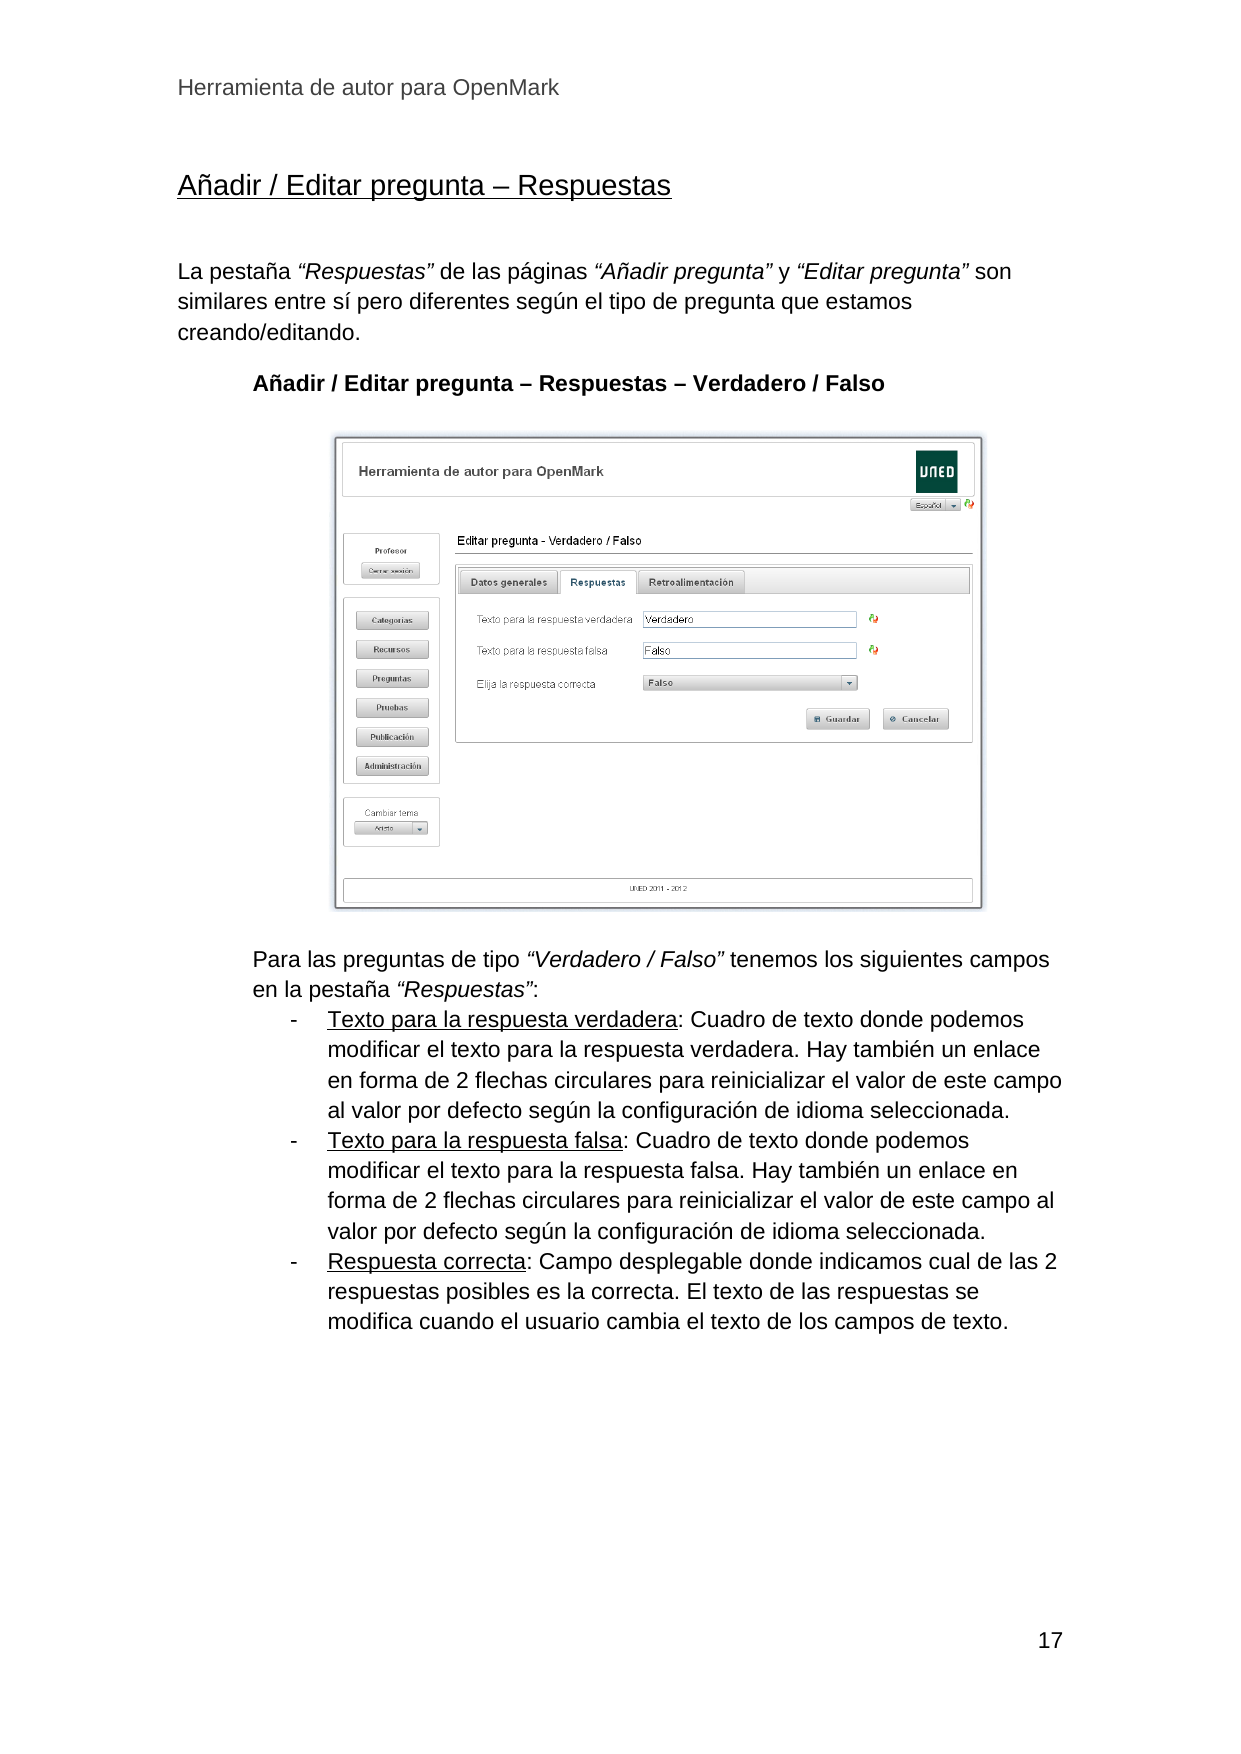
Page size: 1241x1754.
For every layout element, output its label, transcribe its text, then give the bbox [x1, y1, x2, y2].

text La pestaña “Respuestas” de las páginas “Añadir pregunta” y “Editar pregunta” son similares entre sí pero diferentes según el tipo de pregunta que estamos creando/editando. [177, 258, 1063, 345]
picture [327, 430, 988, 912]
subtitle Añadir / Editar pregunta – Respuestas – Verdadero / Falso [252, 369, 1063, 396]
list Texto para la respuesta verdadera: Cuadro de texto donde podemos modificar el texto para la respuesta verdadera. Hay también un enlace en forma de 2 flechas circulares para reinicializar el valor de este campo al valor por defecto según la configuración de idioma seleccionada. [290, 1006, 1063, 1123]
list Para las preguntas de tipo “Verdadero / Falso” tenemos los siguientes campos en la pestaña “Respuestas”: [252, 946, 1063, 1002]
list Texto para la respuesta falsa: Cuadro de texto donde podemos modificar el texto para la respuesta falsa. Hay también un enlace en forma de 2 flechas circulares para reinicializar el valor de este campo al valor por defecto según la configuración de idioma seleccionada. [290, 1127, 1063, 1244]
list Respuesta correcta: Campo desplegable donde indicamos cual de las 2 respuestas posibles es la correcta. El texto de las respuestas se modifica cuando el usuario cambia el texto de los campos de texto. [290, 1248, 1063, 1334]
subtitle Añadir / Editar pregunta – Respuestas [177, 168, 1063, 202]
